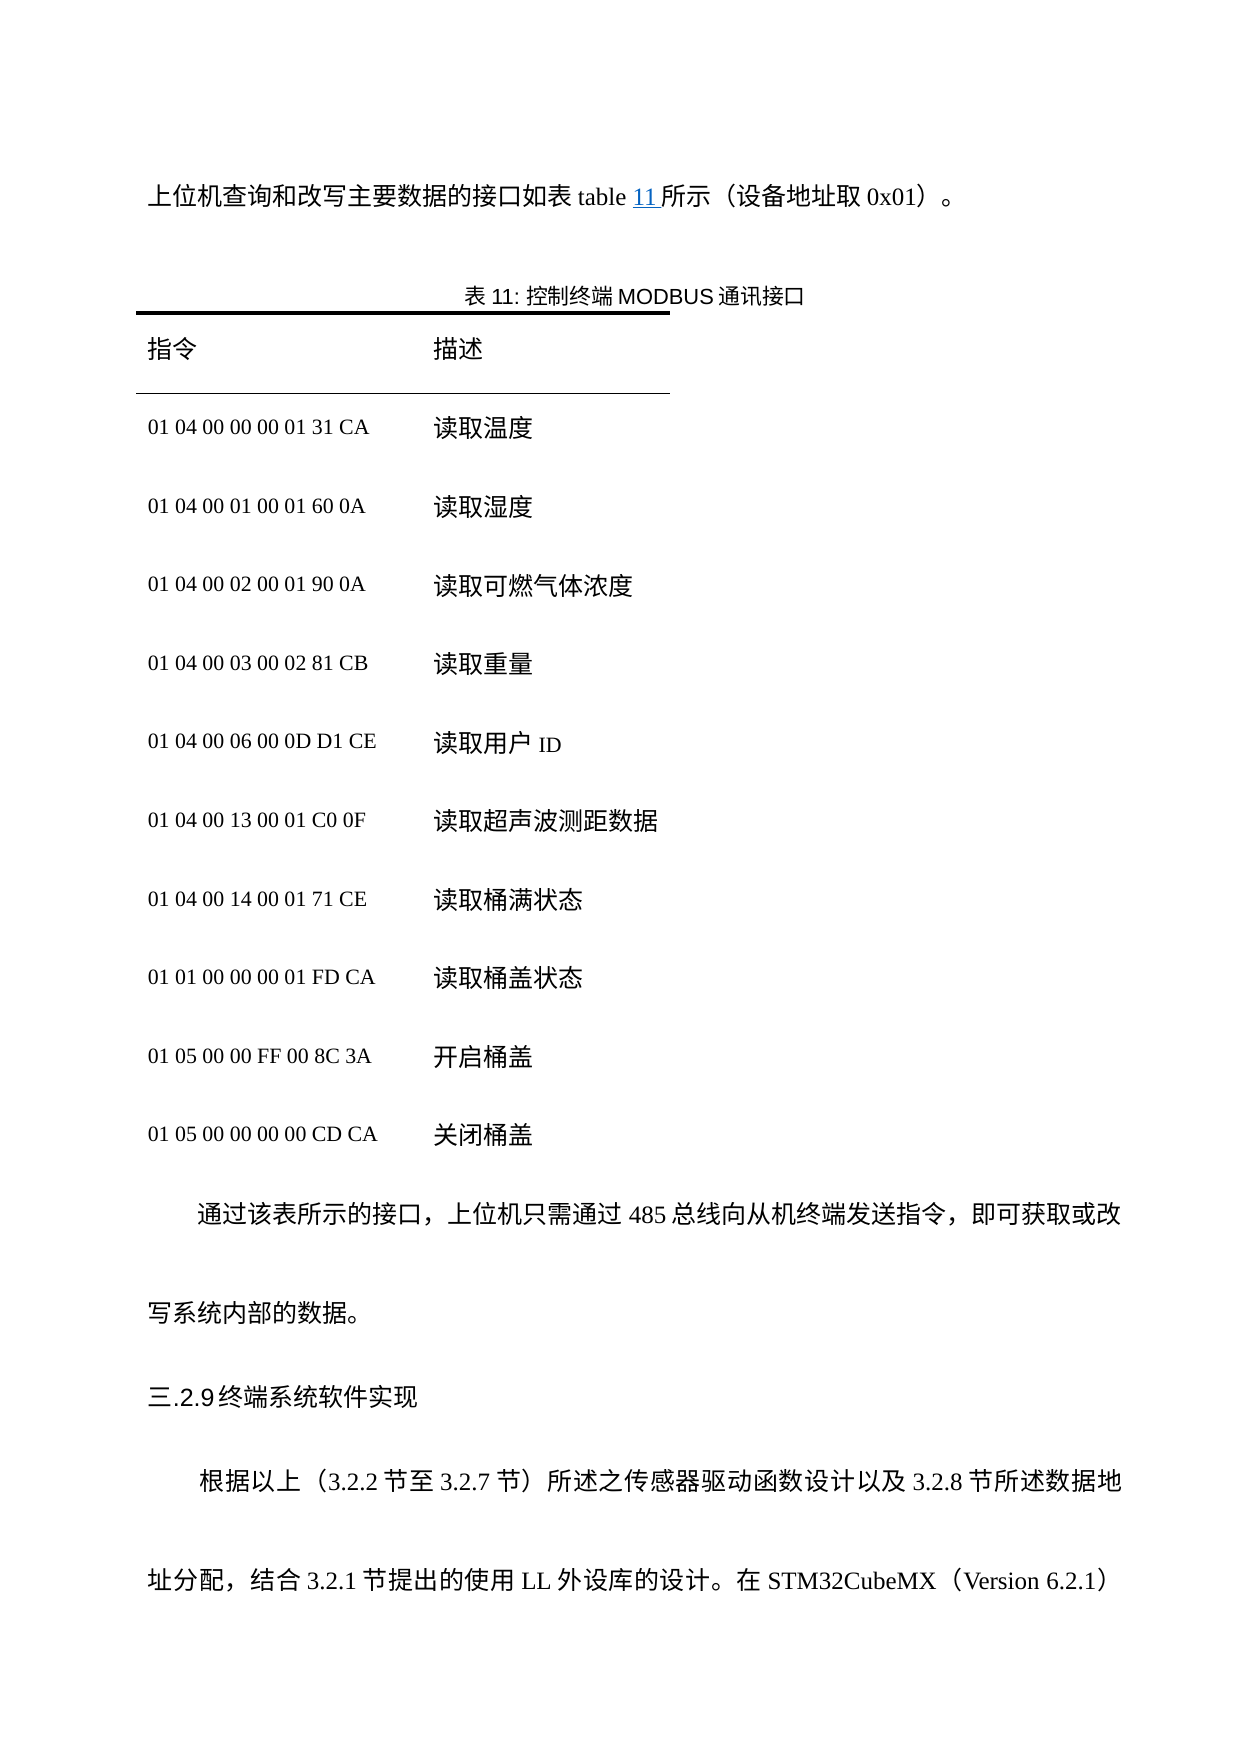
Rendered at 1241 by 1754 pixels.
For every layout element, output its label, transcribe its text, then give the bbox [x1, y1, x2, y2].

table_header 指令 [136, 315, 422, 393]
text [148, 1447, 1122, 1612]
table_cell 01 05 00 00 00 00 CD CA [136, 1101, 422, 1179]
text 表 11: 控制终端MODBUS通讯接口 [148, 278, 1122, 311]
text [148, 161, 1122, 227]
table_cell 01 04 00 03 00 02 81 CB [136, 630, 422, 708]
subtitle 终端系统软件实现 [148, 1363, 1122, 1429]
table_cell 读取湿度 [422, 473, 670, 551]
table_cell 01 04 00 00 00 01 31 CA [136, 394, 422, 473]
table_cell 01 04 00 06 00 0D D1 CE [136, 708, 422, 787]
table_cell 01 04 00 02 00 01 90 0A [136, 551, 422, 630]
table_cell 读取桶盖状态 [422, 944, 670, 1022]
table_cell 读取温度 [422, 394, 670, 473]
table_cell 01 04 00 13 00 01 C0 0F [136, 787, 422, 865]
table_cell 01 04 00 14 00 01 71 CE [136, 865, 422, 944]
table_cell 读取重量 [422, 630, 670, 708]
table_cell 01 05 00 00 FF 00 8C 3A [136, 1023, 422, 1101]
table_cell 01 04 00 01 00 01 60 0A [136, 473, 422, 551]
table_cell 读取用户ID [422, 708, 670, 787]
table_cell 01 01 00 00 00 01 FD CA [136, 944, 422, 1022]
table_cell 读取桶满状态 [422, 865, 670, 944]
table_cell 读取超声波测距数据 [422, 787, 670, 865]
table_header 描述 [422, 315, 670, 393]
text 通过该表所示的接口，上位机只需通过485总线向从机终端发送指令，即可获取或改写系统内部的数据。 [148, 1179, 1122, 1344]
table_cell 关闭桶盖 [422, 1101, 670, 1179]
table_cell 开启桶盖 [422, 1023, 670, 1101]
table_cell 读取可燃气体浓度 [422, 551, 670, 630]
